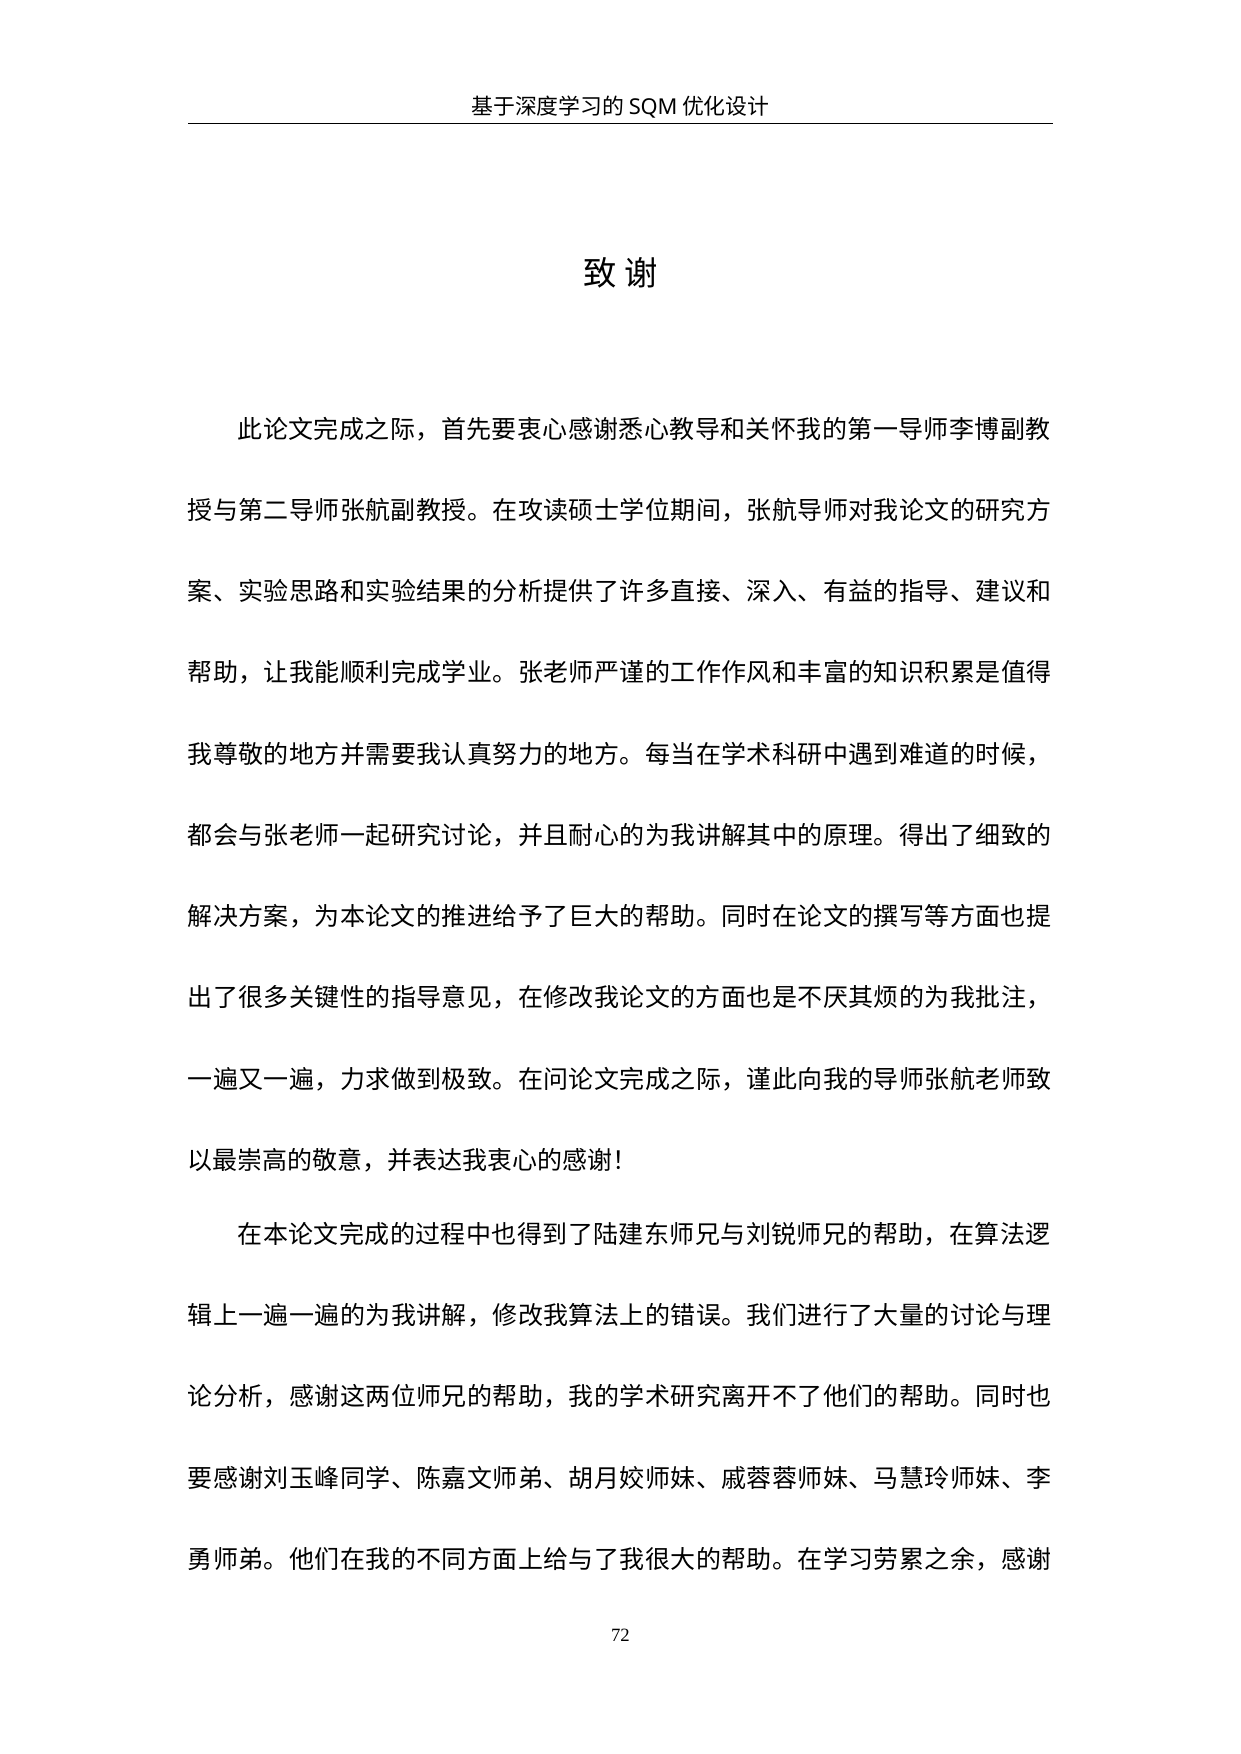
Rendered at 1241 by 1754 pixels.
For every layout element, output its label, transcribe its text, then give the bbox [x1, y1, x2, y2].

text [187, 1200, 1053, 1590]
text 此论文完成之际，首先要衷心感谢悉心教导和关怀我的第一导师李博副教授与第二导师张航副教授。在攻读硕士学位期间，张航导师对我论文的研究方案、实验思路和实验结果的分析提供了许多直接、深入、有益的指导、建议和帮助，让我能顺利完成学业。张老师严谨的工作作风和丰富的知识积累是值得我尊敬的地方并需要我认真努力的地方。每当在学术科研中遇到难道的时候，都会与张老师一起研究讨论，并且耐心的为我讲解其中的原理。得出了细致的解决方案，为本论文的推进给予了巨大的帮助。同时在论文的撰写等方面也提出了很多关键性的指导意见，在修改我论文的方面也是不厌其烦的为我批注，一遍又一遍，力求做到极致。在问论文完成之际，谨此向我的导师张航老师致以最崇高的敬意，并表达我衷心的感谢！ [187, 395, 1053, 1191]
subtitle 致 谢 [187, 238, 1053, 303]
